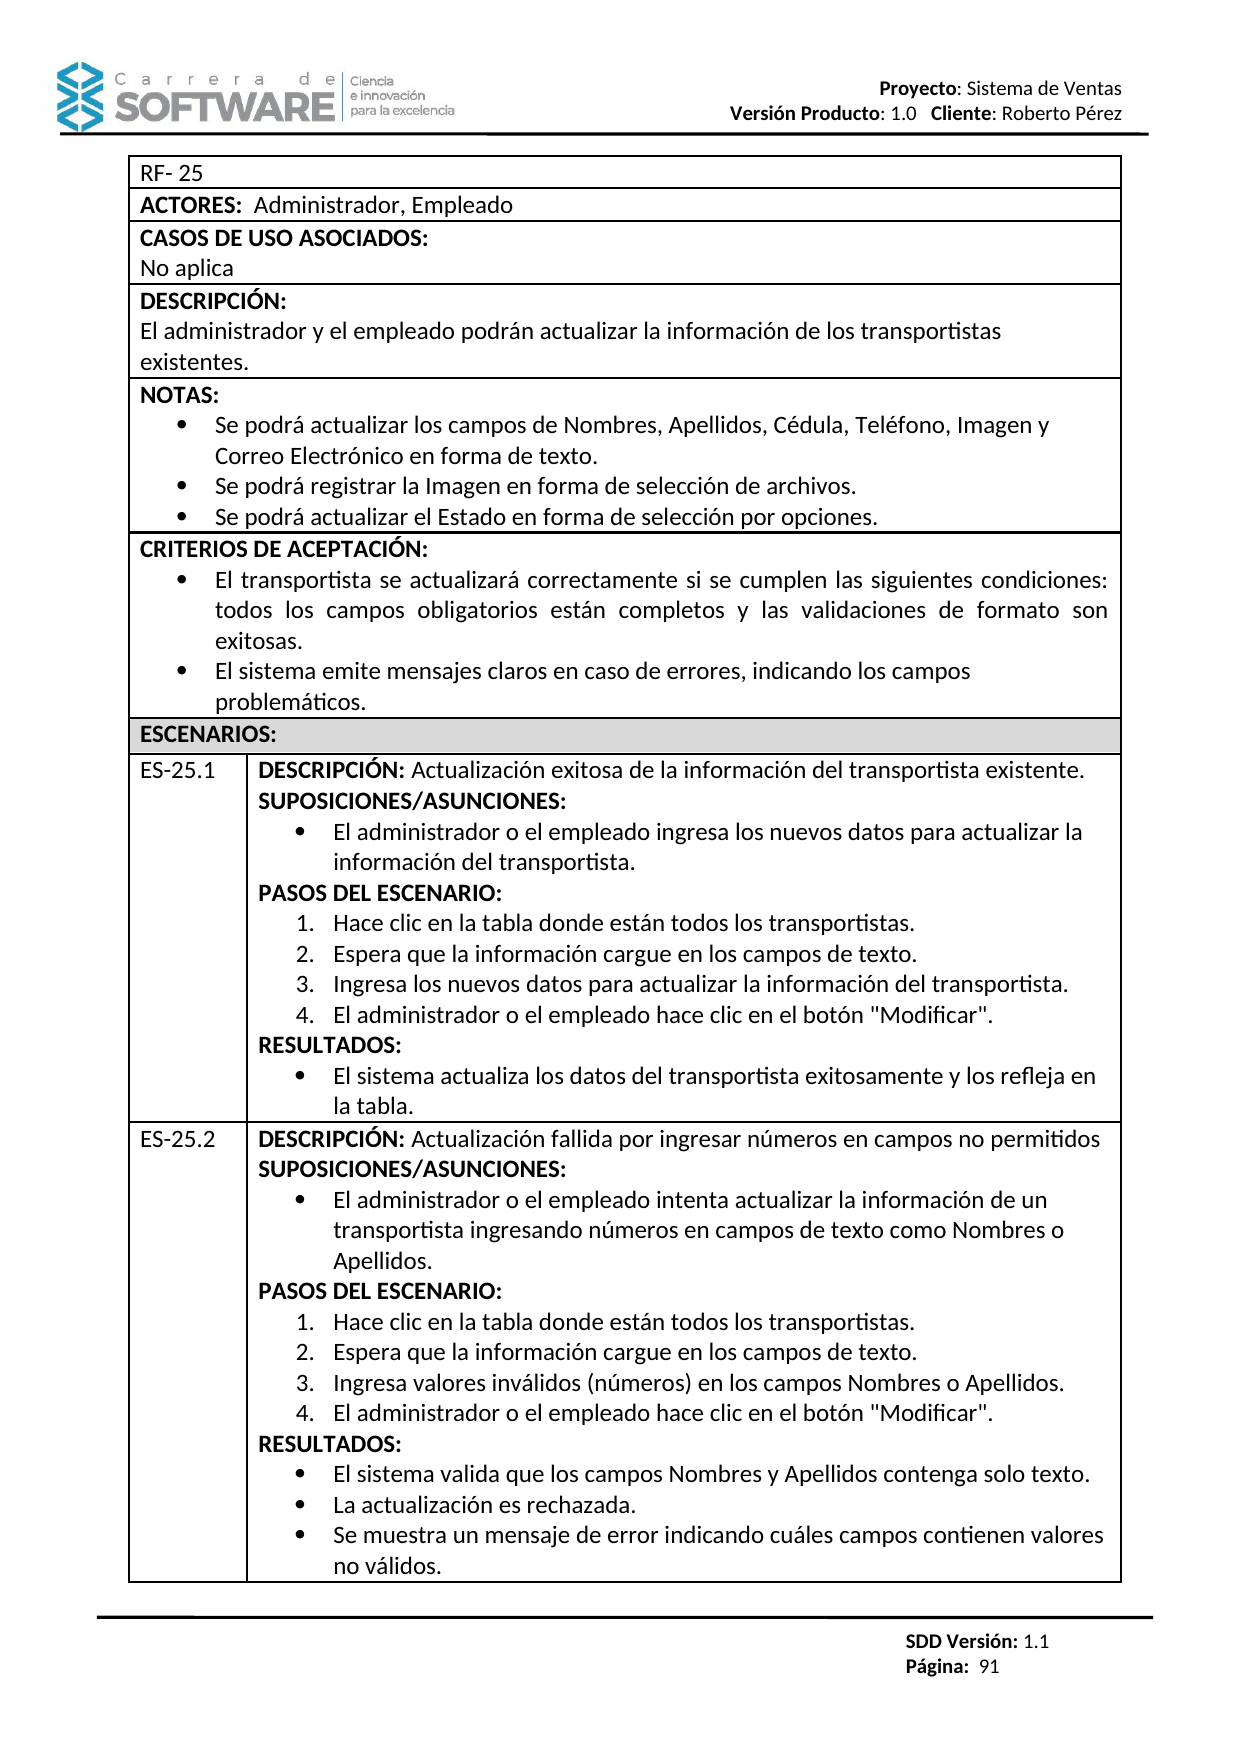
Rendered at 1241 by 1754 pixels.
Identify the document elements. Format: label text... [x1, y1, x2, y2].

table_cell DESCRIPCIÓN: El administrador y el empleado podrán actualizar la información de los transportistas existentes. [130, 285, 1120, 377]
table_cell DESCRIPCIÓN: Actualización fallida por ingresar números en campos no permitidos SUPOSICIONES/ASUNCIONES: El administrador o el empleado intenta actualizar la información de un transportista ingresando números en campos de texto como Nombres o Apellidos. PASOS DEL ESCENARIO: Hace clic en la tabla donde están todos los transportistas. Espera que la información cargue en los campos de texto. Ingresa valores inválidos (números) en los campos Nombres o Apellidos. El administrador o el empleado hace clic en el botón "Modificar". RESULTADOS: El sistema valida que los campos Nombres y Apellidos contenga solo texto. La actualización es rechazada. Se muestra un mensaje de error indicando cuáles campos contienen valores no válidos. [248, 1123, 1120, 1581]
table_cell CRITERIOS DE ACEPTACIÓN: El transportista se actualizará correctamente si se cumplen las siguientes condiciones: todos los campos obligatorios están completos y las validaciones de formato son exitosas. El sistema emite mensajes claros en caso de errores, indicando los campos problemáticos. [130, 534, 1120, 717]
table_cell ES-25.1 [130, 755, 246, 1121]
table_cell ES-25.2 [130, 1123, 246, 1581]
table_cell DESCRIPCIÓN: Actualización exitosa de la información del transportista existente. SUPOSICIONES/ASUNCIONES: El administrador o el empleado ingresa los nuevos datos para actualizar la información del transportista. PASOS DEL ESCENARIO: Hace clic en la tabla donde están todos los transportistas. Espera que la información cargue en los campos de texto. Ingresa los nuevos datos para actualizar la información del transportista. El administrador o el empleado hace clic en el botón "Modificar". RESULTADOS: El sistema actualiza los datos del transportista exitosamente y los refleja en la tabla. [248, 755, 1120, 1121]
table_cell REQUERIMIENTO FUNCIONAL ASOCIADO: RF- 25 [130, 157, 1120, 187]
table_cell ESCENARIOS: [130, 719, 1120, 752]
table_cell ACTORES: Administrador, Empleado [130, 189, 1120, 220]
picture [46, 46, 461, 154]
table_cell NOTAS: Se podrá actualizar los campos de Nombres, Apellidos, Cédula, Teléfono, Imagen y Correo Electrónico en forma de texto. Se podrá registrar la Imagen en forma de selección de archivos. Se podrá actualizar el Estado en forma de selección por opciones. [130, 379, 1120, 531]
table_cell CASOS DE USO ASOCIADOS: No aplica [130, 222, 1120, 283]
